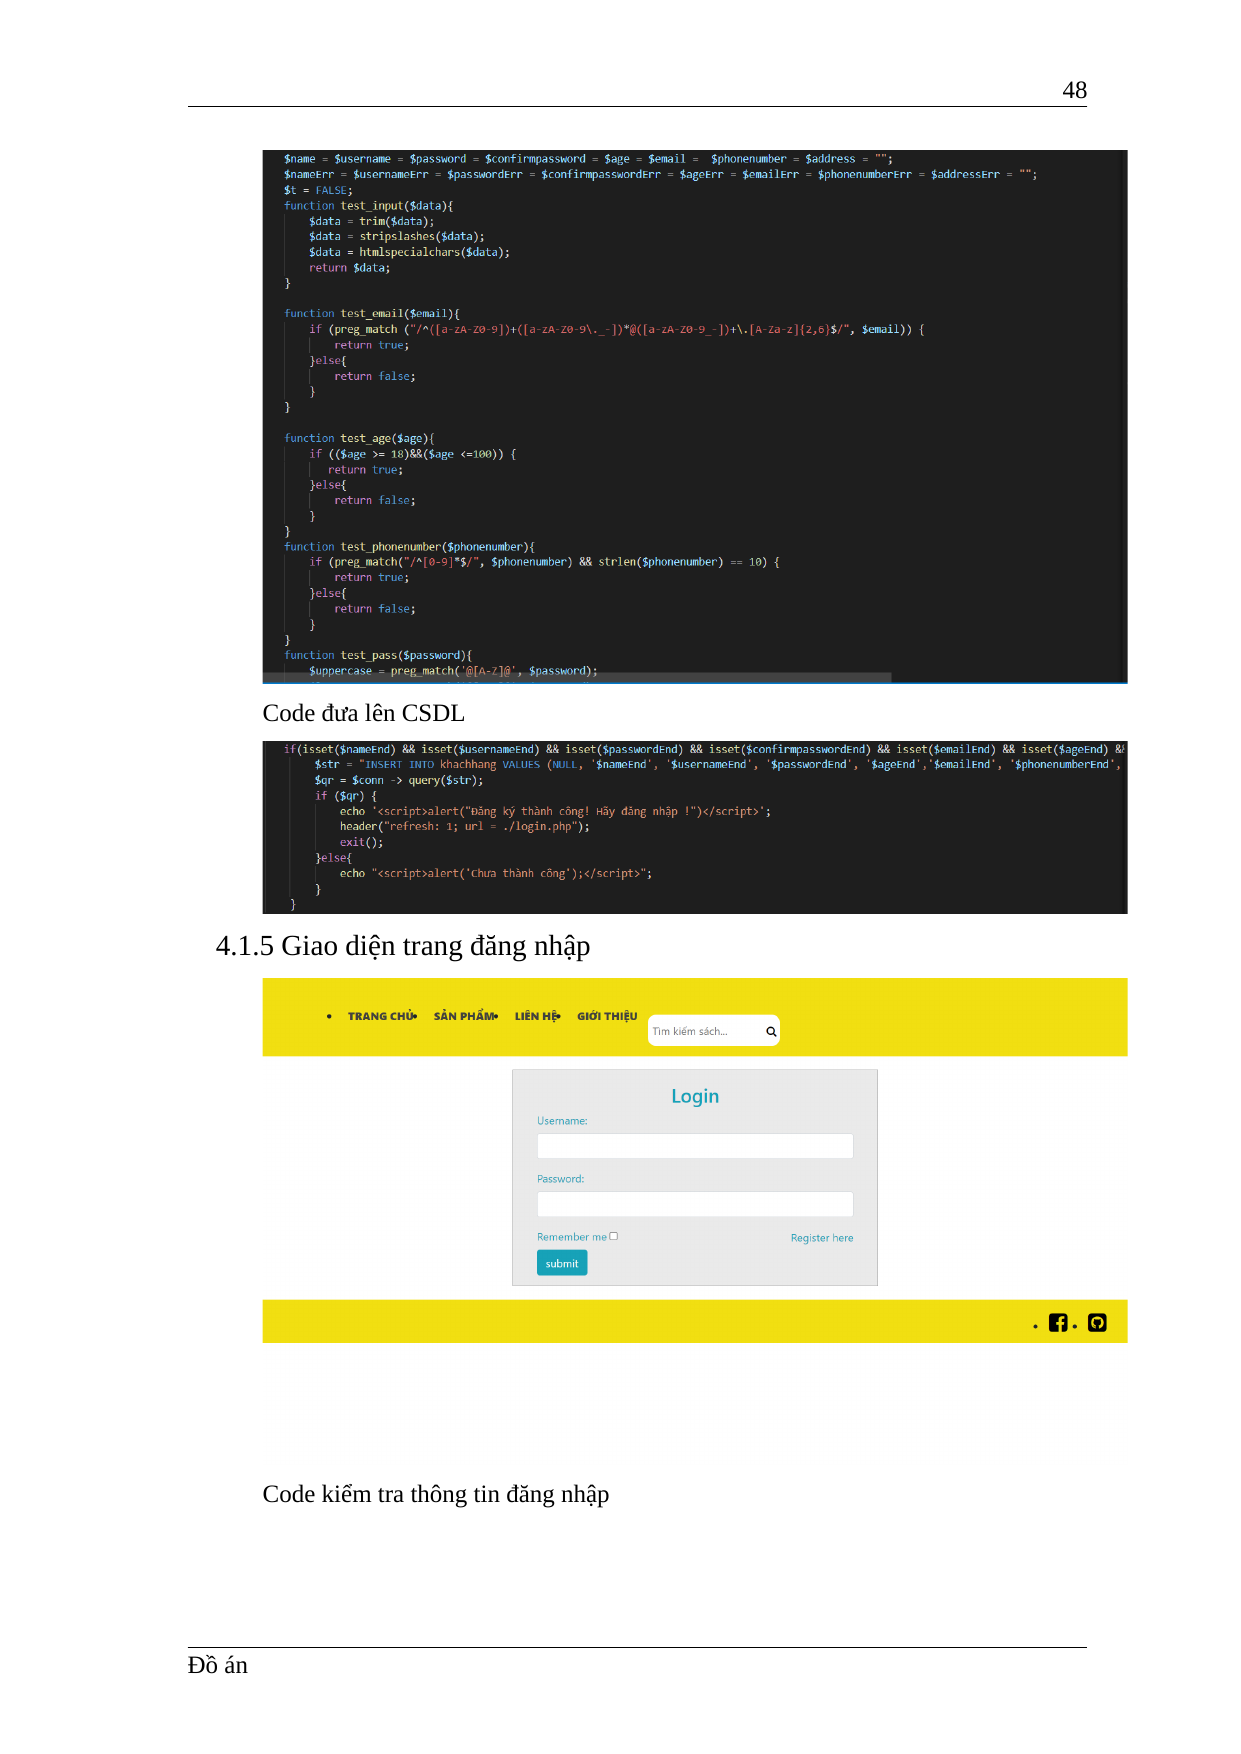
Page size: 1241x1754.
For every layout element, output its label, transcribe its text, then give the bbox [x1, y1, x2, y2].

list 4.1.5 Giao diện trang đăng nhập [216, 928, 1053, 961]
list Code đưa lên CSDL [262, 698, 1053, 727]
picture [262, 150, 1128, 684]
picture [262, 978, 1128, 1465]
picture [262, 741, 1128, 914]
list Code kiểm tra thông tin đăng nhập [262, 1479, 1053, 1508]
